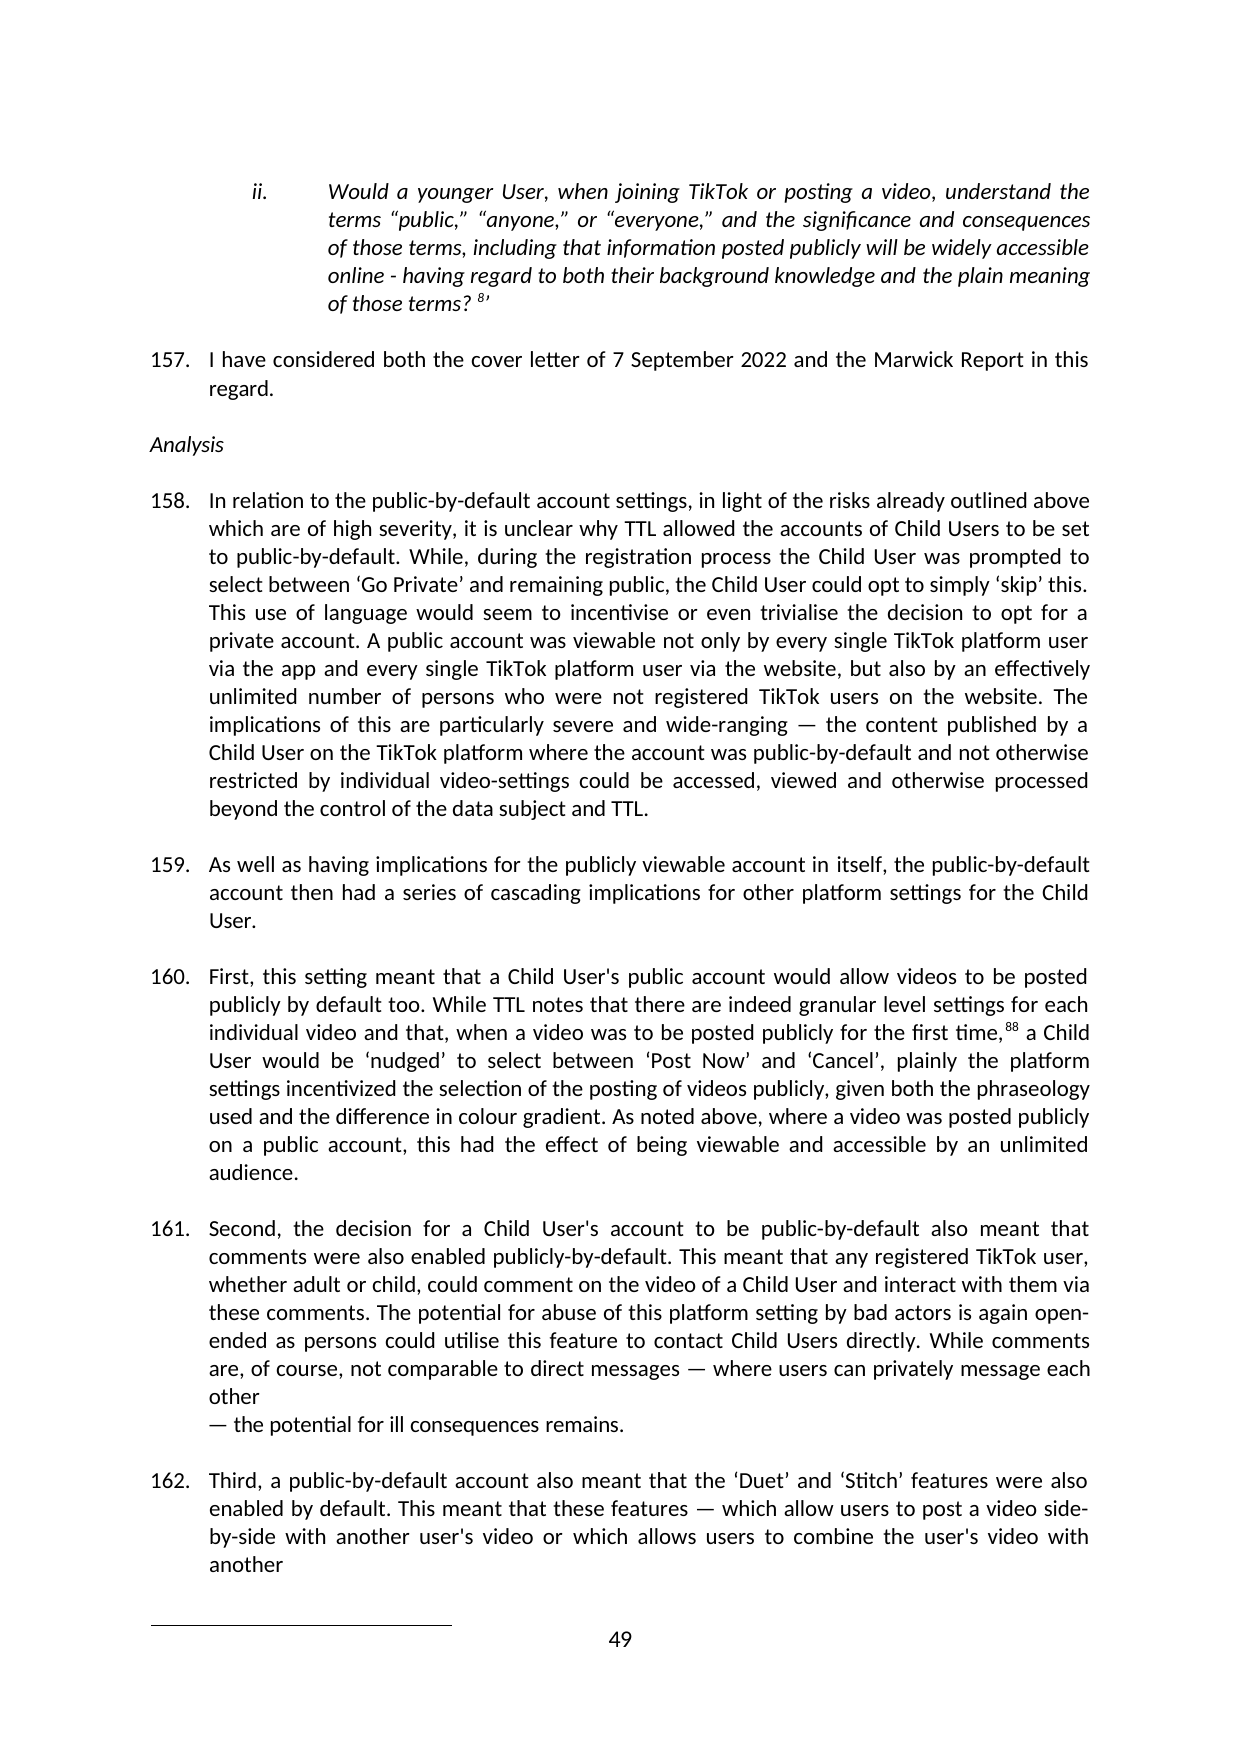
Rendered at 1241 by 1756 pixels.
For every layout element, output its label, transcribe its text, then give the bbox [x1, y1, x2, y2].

list Second, the decision for a Child User's account to be public-by-default also meant that comments were also enabled publicly-by-default. This meant that any registered TikTok user, whether adult or child, could comment on the video of a Child User and interact with them via these comments. The potential for abuse of this platform setting by bad actors is again open-ended as persons could utilise this feature to contact Child Users directly. While comments are, of course, not comparable to direct messages — where users can privately message each other [150, 1214, 1091, 1410]
text — the potential for ill consequences remains. [207, 1410, 1152, 1438]
text Analysis [150, 430, 1152, 458]
list As well as having implications for the publicly viewable account in itself, the public-by-default account then had a series of cascading implications for other platform settings for the Child User. [150, 850, 1091, 934]
list Would a younger User, when joining TikTok or posting a video, understand the terms “public,” “anyone,” or “everyone,” and the significance and consequences of those terms, including that information posted publicly will be widely accessible online - having regard to both their background knowledge and the plain meaning of those terms? 8’ [252, 177, 1091, 317]
list In relation to the public-by-default account settings, in light of the risks already outlined above which are of high severity, it is unclear why TTL allowed the accounts of Child Users to be set to public-by-default. While, during the registration process the Child User was prompted to select between ‘Go Private’ and remaining public, the Child User could opt to simply ‘skip’ this. This use of language would seem to incentivise or even trivialise the decision to opt for a private account. A public account was viewable not only by every single TikTok platform user via the app and every single TikTok platform user via the website, but also by an effectively unlimited number of persons who were not registered TikTok users on the website. The implications of this are particularly severe and wide-ranging — the content published by a Child User on the TikTok platform where the account was public-by-default and not otherwise restricted by individual video-settings could be accessed, viewed and otherwise processed beyond the control of the data subject and TTL. [150, 486, 1090, 822]
list First, this setting meant that a Child User's public account would allow videos to be posted publicly by default too. While TTL notes that there are indeed granular level settings for each individual video and that, when a video was to be posted publicly for the first time,88 a Child User would be ‘nudged’ to select between ‘Post Now’ and ‘Cancel’, plainly the platform settings incentivized the selection of the posting of videos publicly, given both the phraseology used and the difference in colour gradient. As noted above, where a video was posted publicly on a public account, this had the effect of being viewable and accessible by an unlimited audience. [150, 962, 1090, 1186]
list I have considered both the cover letter of 7 September 2022 and the Marwick Report in this regard. [150, 346, 1090, 402]
list Third, a public-by-default account also meant that the ‘Duet’ and ‘Stitch’ features were also enabled by default. This meant that these features — which allow users to post a video side-by-side with another user's video or which allows users to combine the user's video with another [150, 1466, 1089, 1578]
